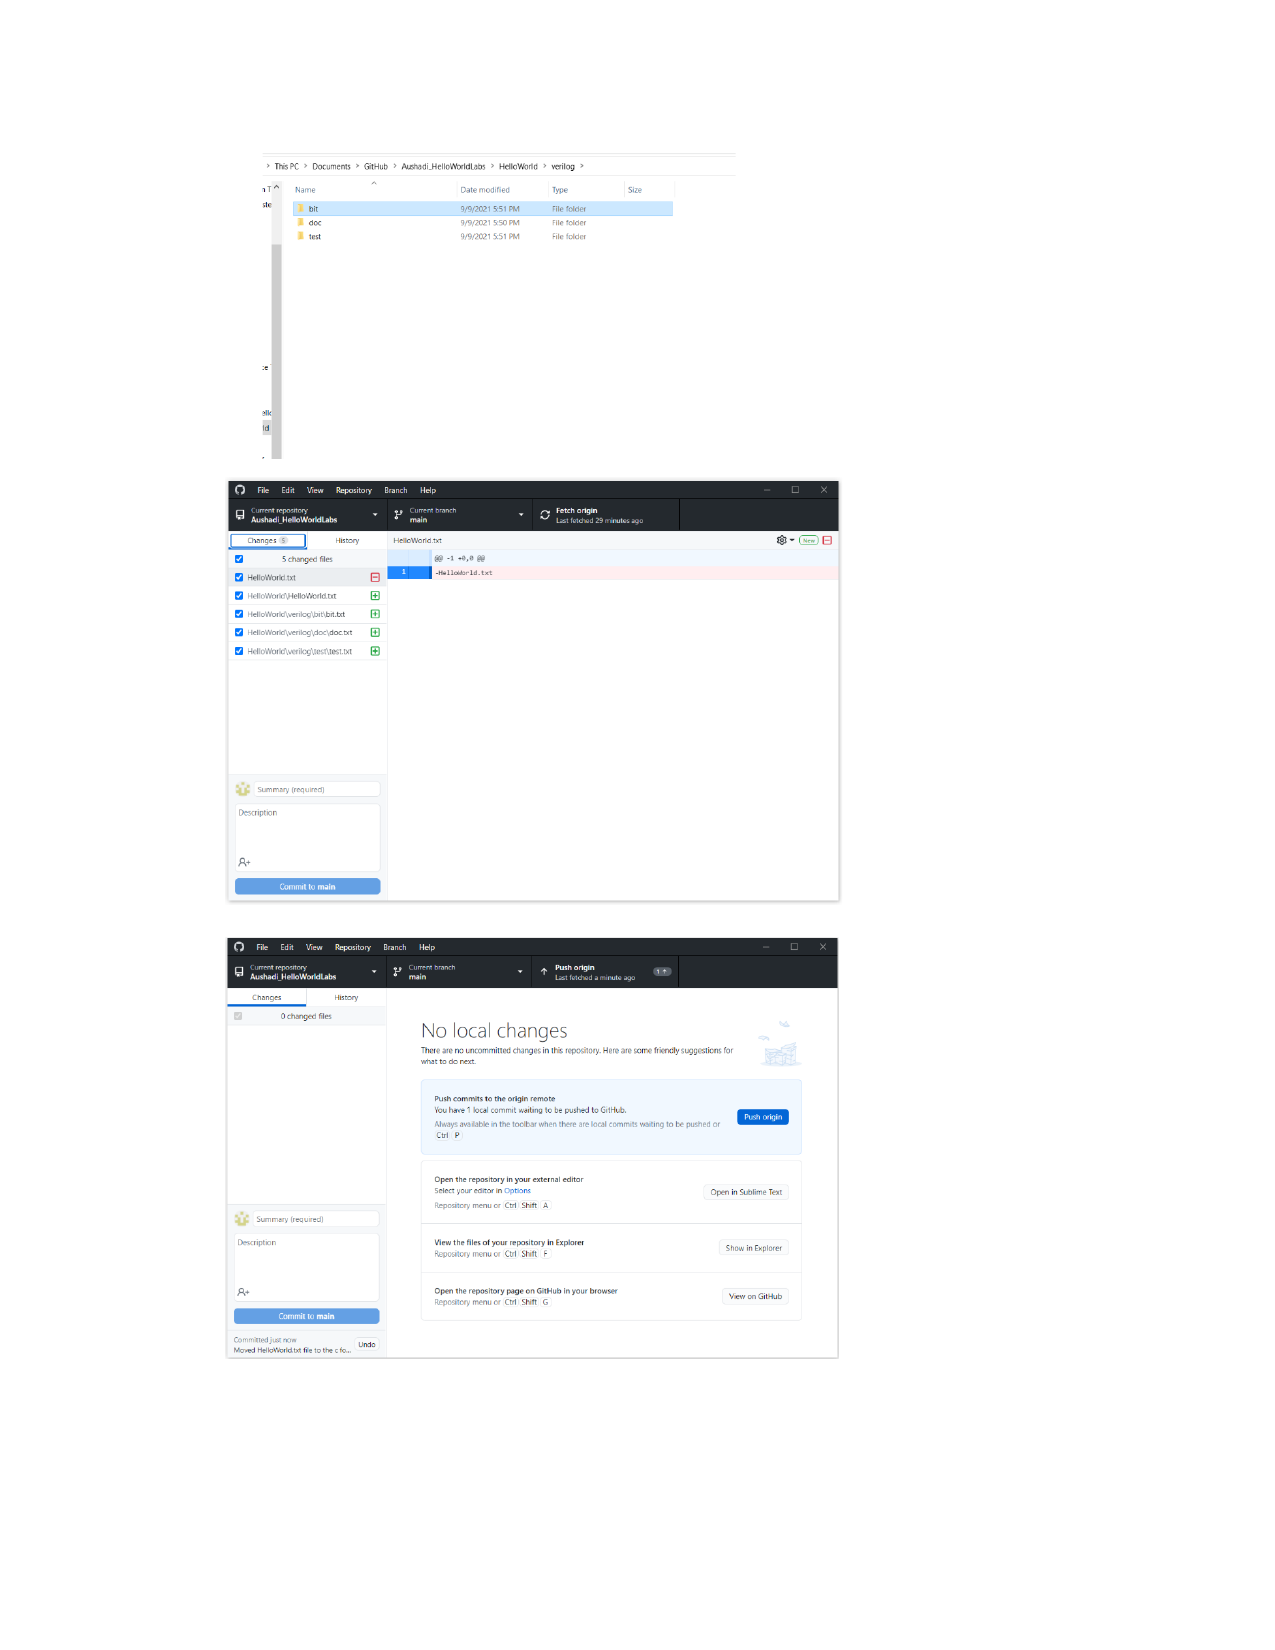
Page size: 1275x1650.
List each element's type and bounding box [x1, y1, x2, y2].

picture [225, 937, 839, 1359]
picture [225, 477, 843, 905]
picture [262, 150, 736, 459]
